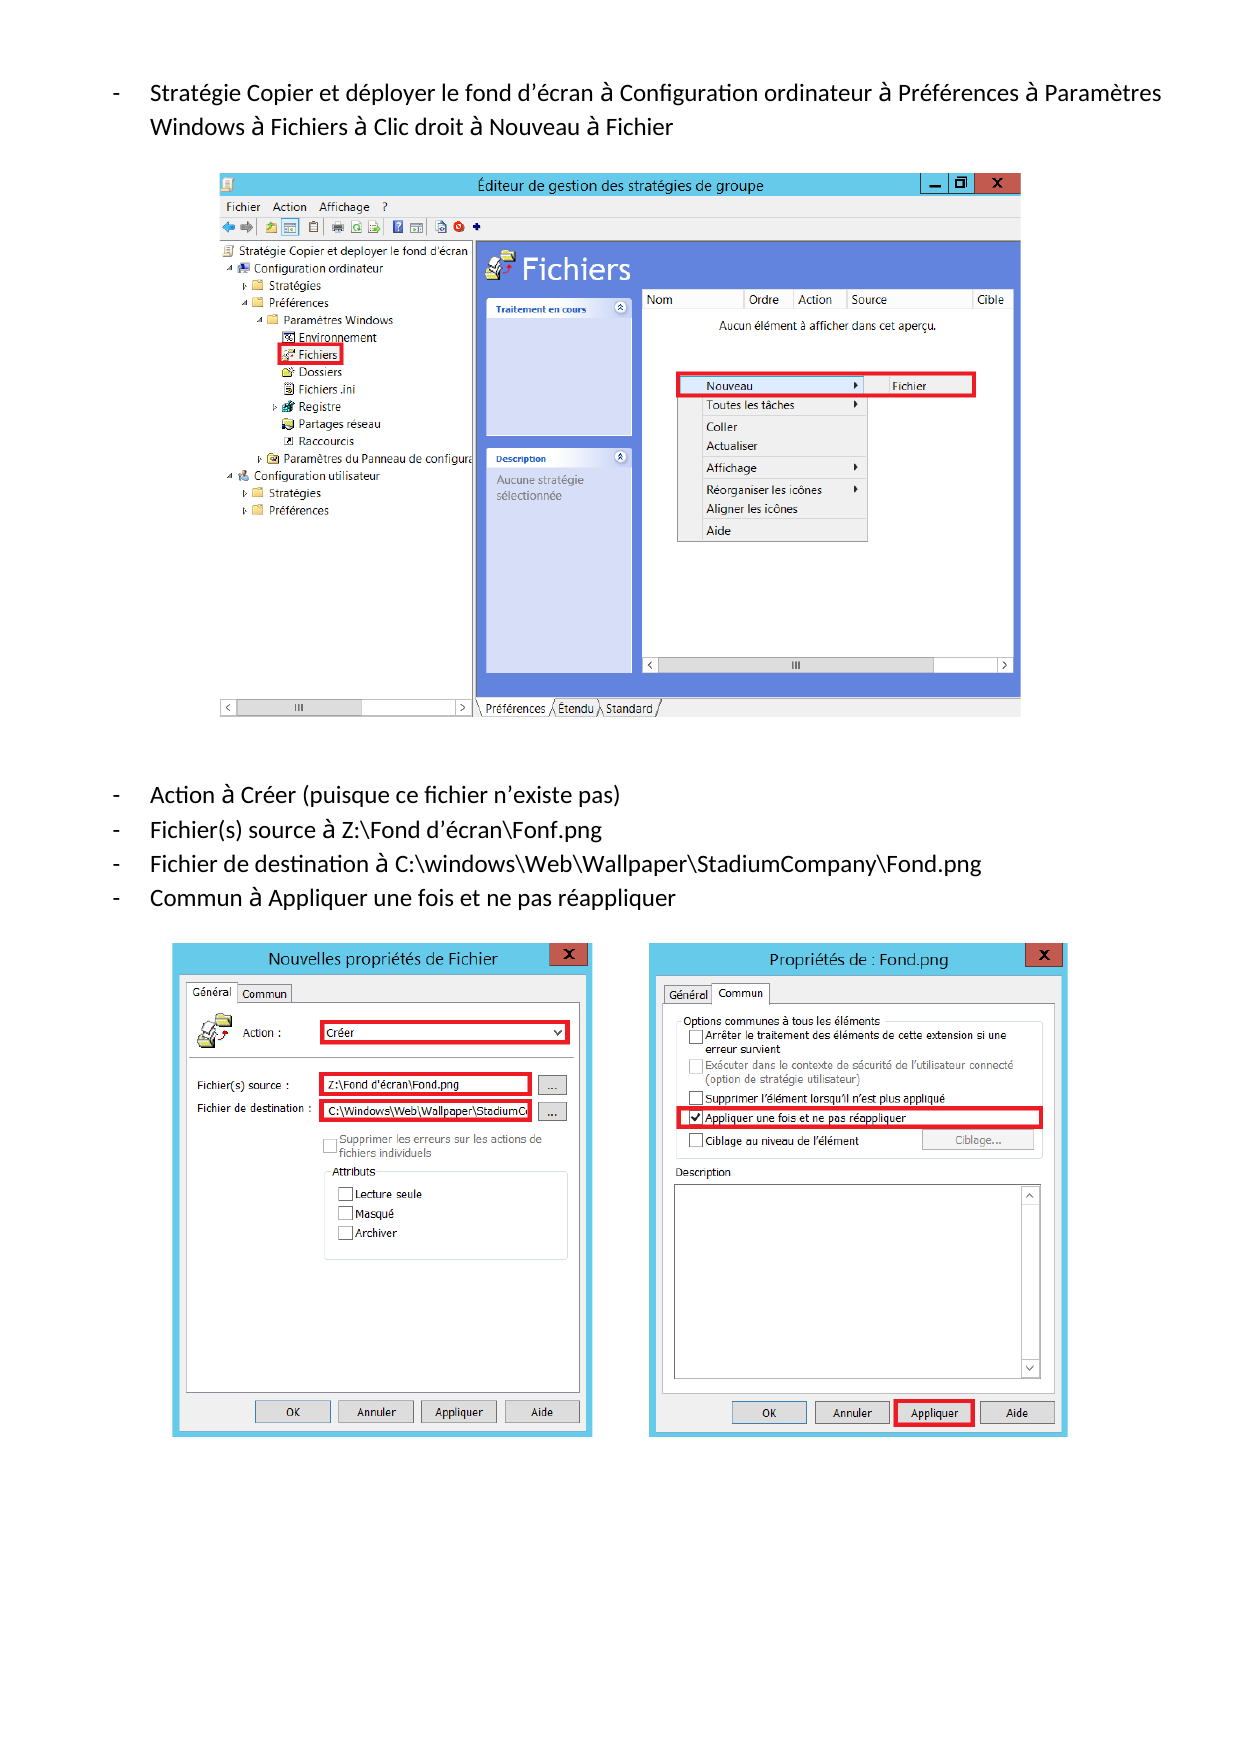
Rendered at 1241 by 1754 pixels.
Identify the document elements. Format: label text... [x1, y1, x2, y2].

picture [172, 943, 593, 1437]
list Stratégie Copier et déployer le fond d’écran à Configuration ordinateur à Préférences à Paramètres Windows à Fichiers à Clic droit à Nouveau à Fichier [112, 75, 1165, 143]
picture [219, 173, 1021, 717]
list Action à Créer (puisque ce fichier n’existe pas) [112, 777, 1165, 811]
list Fichier de destination à C:\windows\Web\Wallpaper\StadiumCompany\Fond.png [112, 845, 1165, 879]
picture [649, 943, 1068, 1437]
list Fichier(s) source à Z:\Fond d’écran\Fonf.png [112, 811, 1165, 845]
list Commun à Appliquer une fois et ne pas réappliquer [112, 879, 1165, 913]
